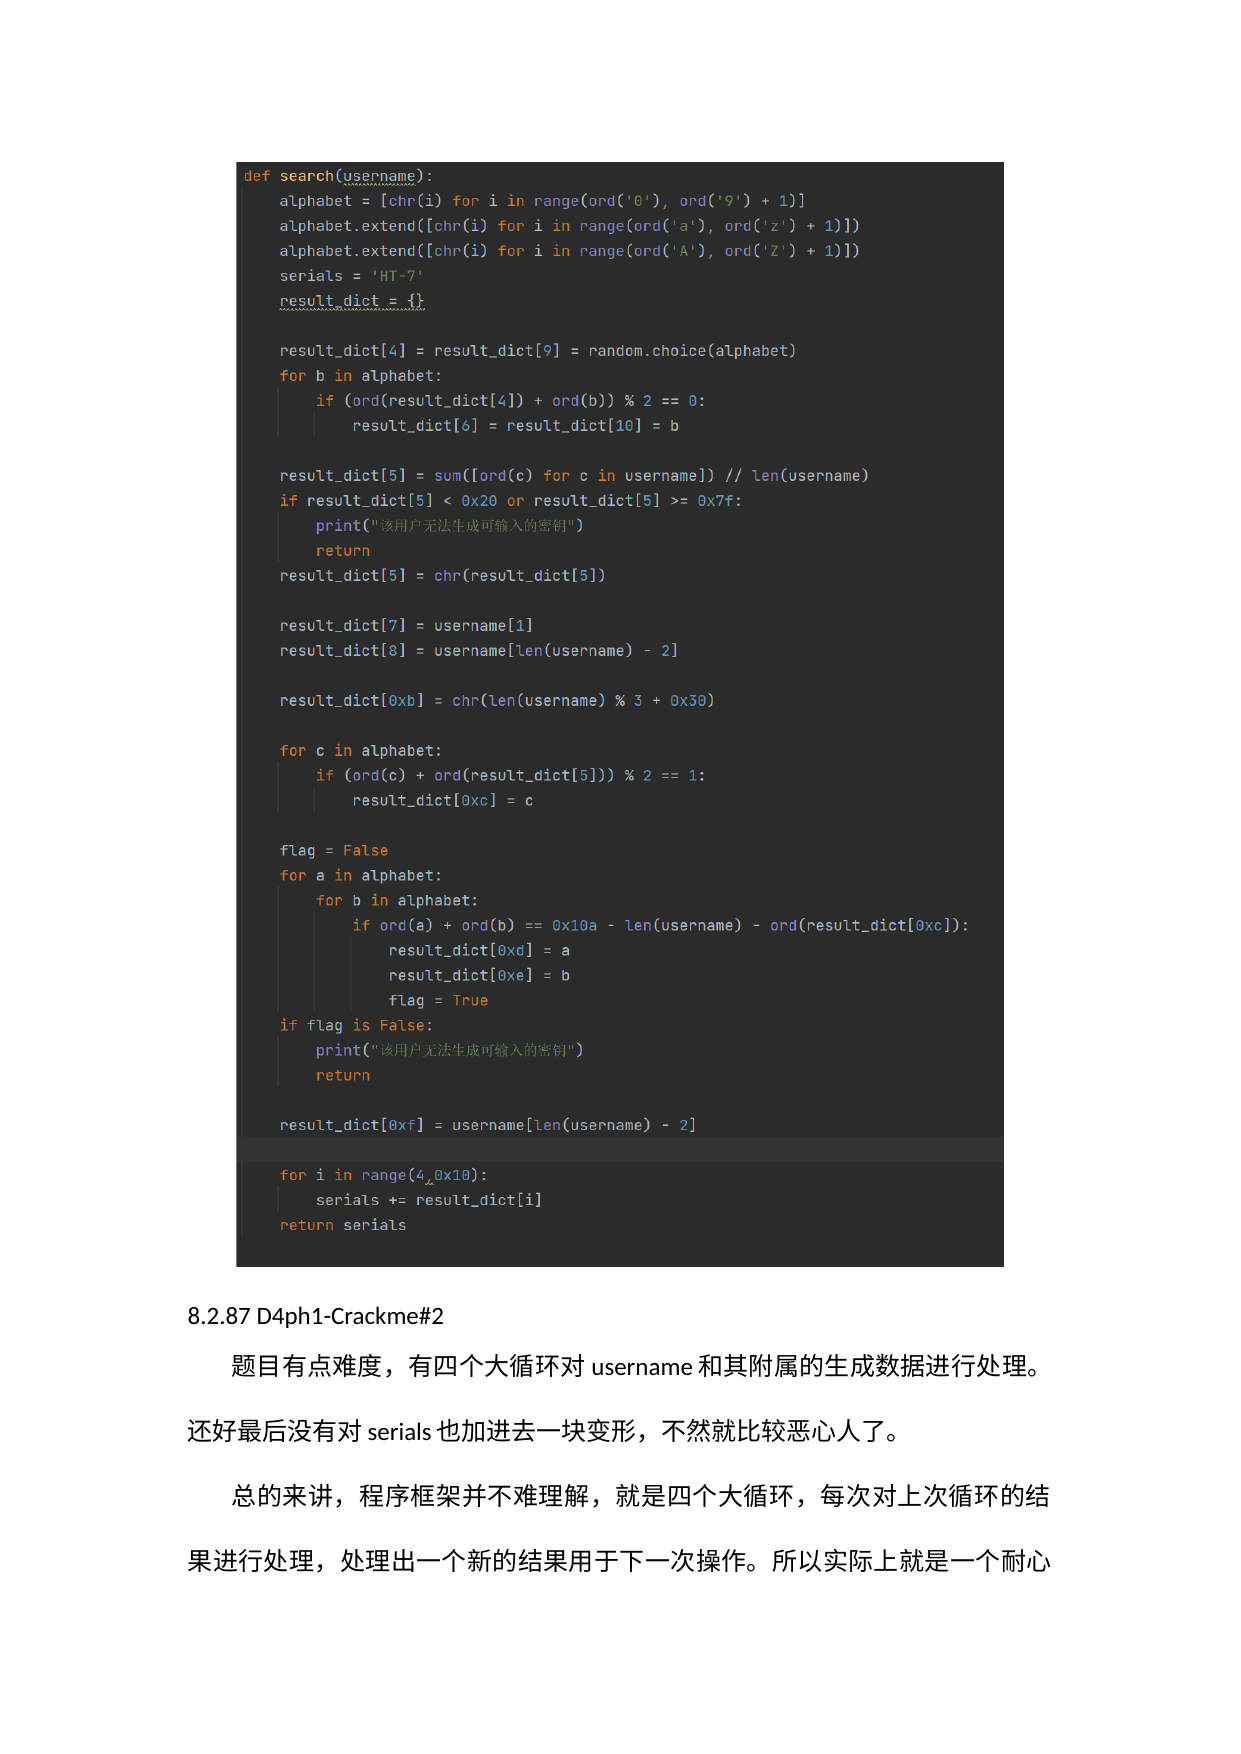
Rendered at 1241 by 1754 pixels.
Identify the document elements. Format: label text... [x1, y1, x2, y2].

list 8.2.87 D4ph1-Crackme#2 [187, 1299, 1053, 1332]
list 题目有点难度，有四个大循环对username和其附属的生成数据进行处理。还好最后没有对serials也加进去一块变形，不然就比较恶心人了。 [187, 1332, 1053, 1462]
picture [236, 162, 1004, 1267]
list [187, 1462, 1053, 1592]
